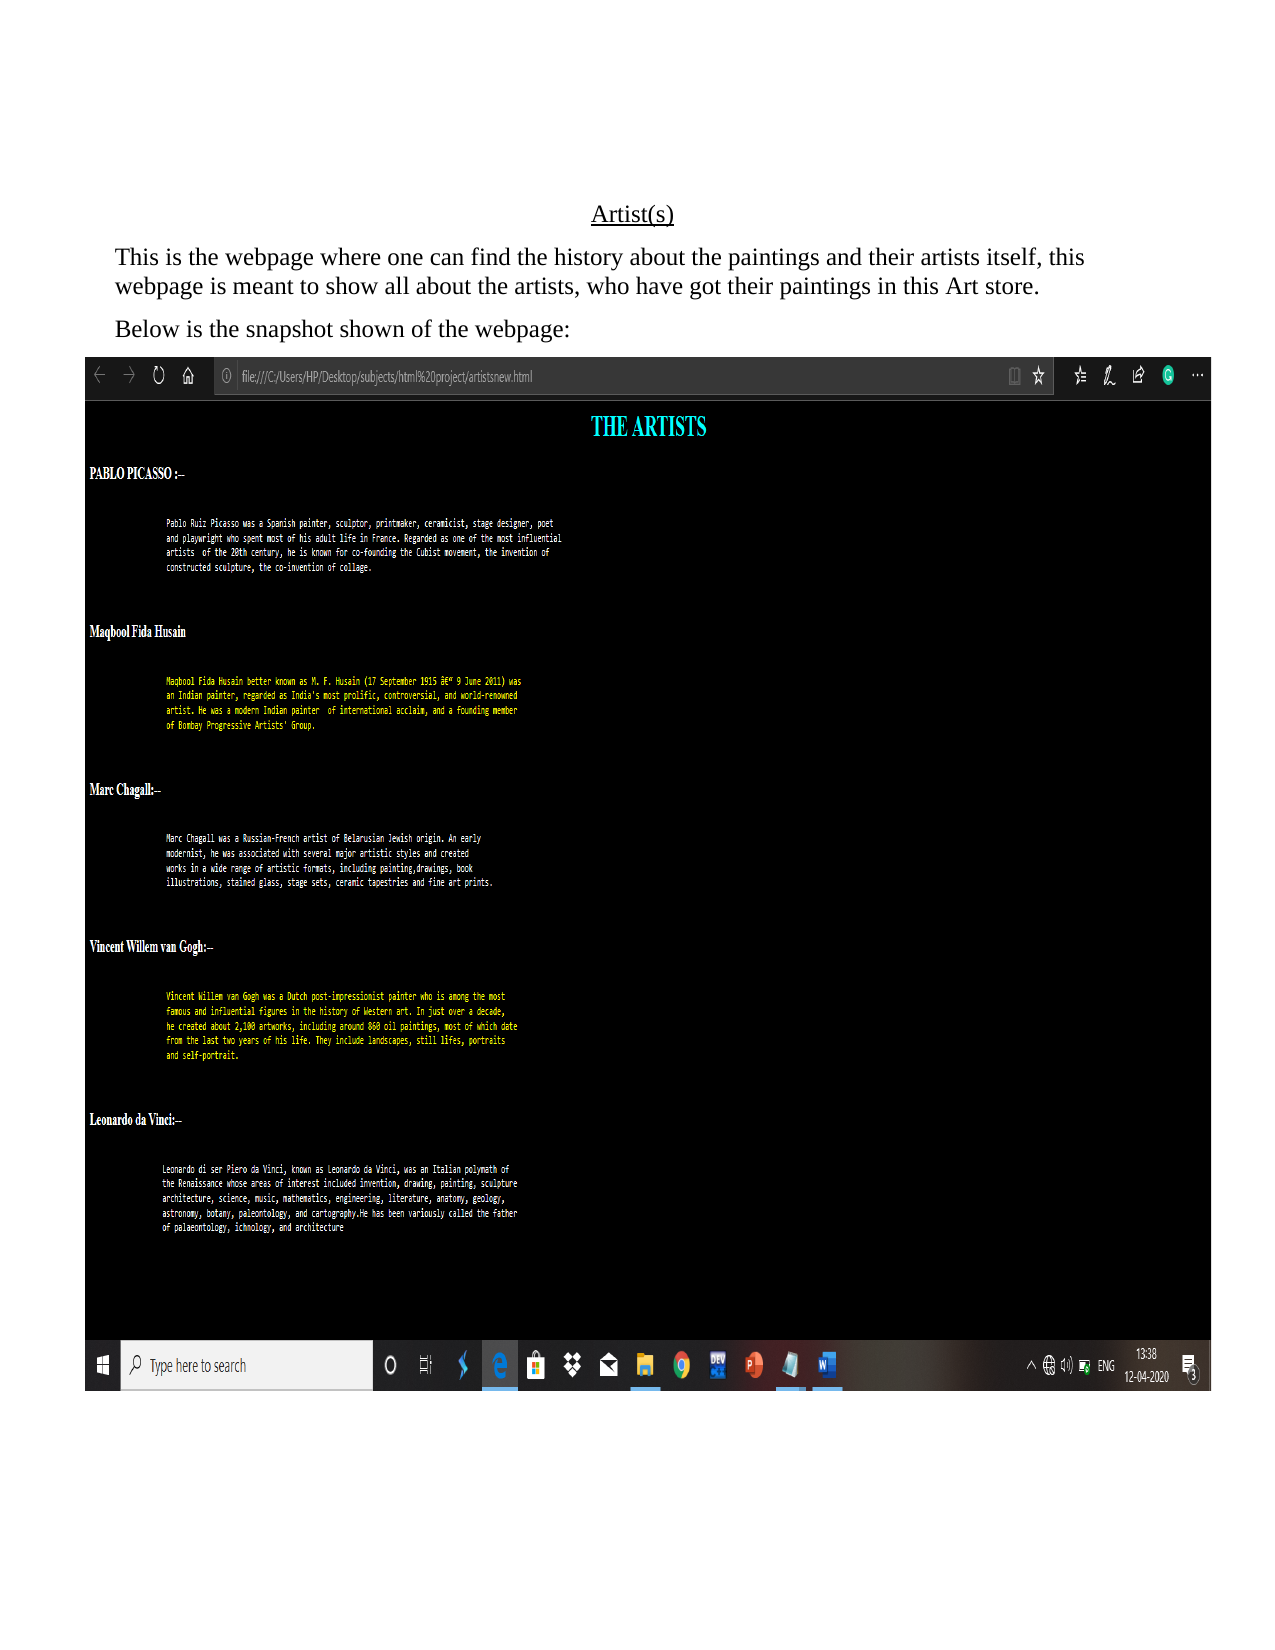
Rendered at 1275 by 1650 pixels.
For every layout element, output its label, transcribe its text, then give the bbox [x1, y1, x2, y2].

text Artist(s) [114, 199, 1150, 228]
text This is the webpage where one can find the history about the paintings and their artists itself, this webpage is meant to show all about the artists, who have got their paintings in this Art store. [114, 242, 1150, 300]
picture [85, 357, 1212, 1391]
text Below is the snapshot shown of the webpage: [114, 314, 1150, 343]
